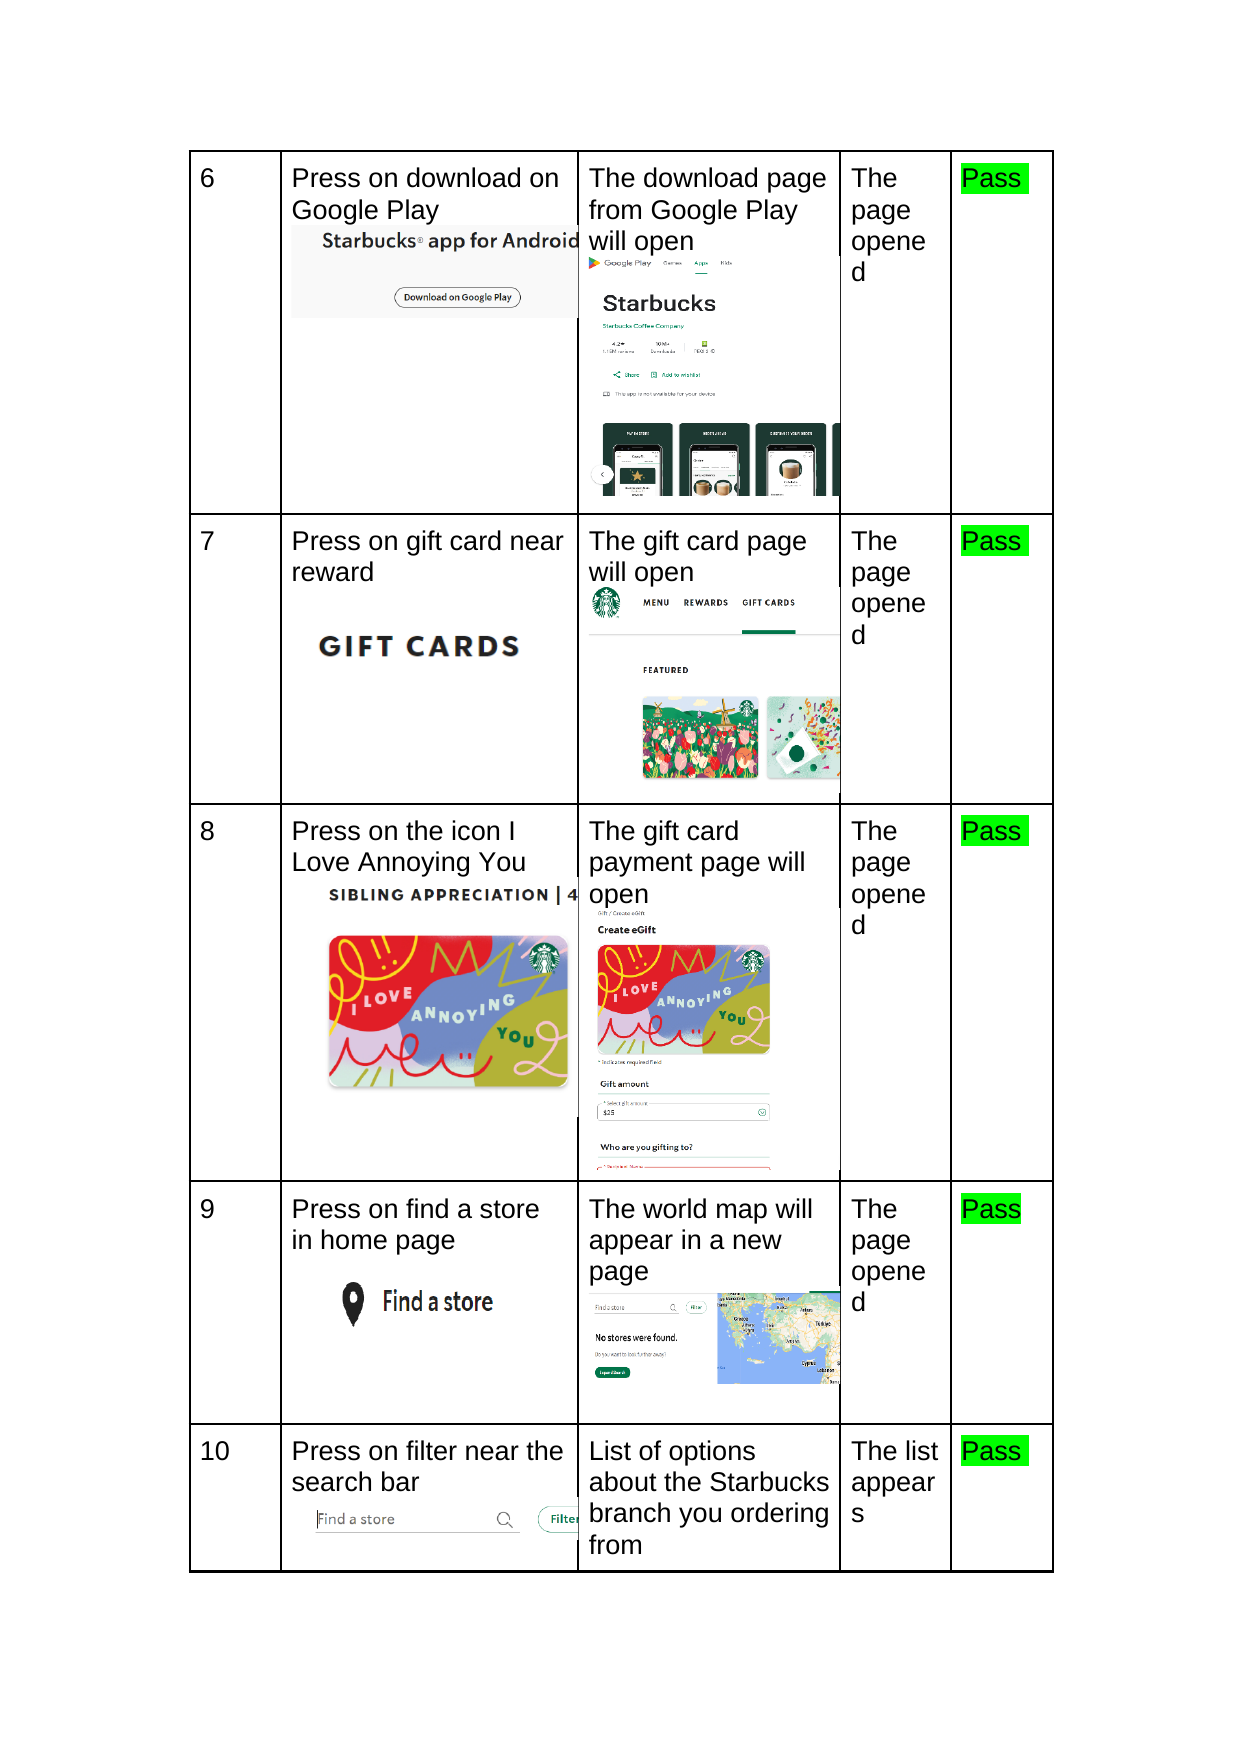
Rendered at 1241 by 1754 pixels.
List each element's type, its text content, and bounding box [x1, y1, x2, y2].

table_cell Press on download on Google Play [282, 152, 577, 512]
table_cell Press on the icon I Love Annoying You [282, 805, 577, 1180]
table_cell Pass [952, 515, 1052, 803]
picture [291, 1255, 509, 1357]
table_cell The list appears [841, 1425, 950, 1570]
table_cell Pass [952, 805, 1052, 1180]
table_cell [282, 1425, 577, 1570]
table_cell 9 [191, 1182, 280, 1422]
table_cell Pass [952, 1425, 1052, 1570]
picture [291, 1497, 579, 1540]
table_cell 7 [191, 515, 280, 803]
picture [588, 256, 841, 496]
table_cell 6 [191, 152, 280, 512]
picture [588, 908, 841, 1170]
table_cell The page opened [841, 1182, 950, 1422]
picture [588, 587, 841, 793]
table_cell The world map will appear in a new page [579, 1182, 839, 1422]
table_cell Press on find a store in home page [282, 1182, 577, 1422]
table_cell Pass [952, 1182, 1052, 1422]
table_cell The page opened [841, 515, 950, 803]
table_cell The page opened [841, 152, 950, 512]
table_cell The gift card page will open [579, 515, 839, 803]
table_cell The gift card payment page will open [579, 805, 839, 1180]
table_cell 8 [191, 805, 280, 1180]
picture [291, 225, 579, 318]
table_cell The page opened [841, 805, 950, 1180]
table_cell Press on gift card near reward [282, 515, 577, 803]
table_cell The download page from Google Play will open [579, 152, 839, 512]
picture [291, 587, 557, 691]
table_cell 10 [191, 1425, 280, 1570]
picture [588, 1286, 841, 1384]
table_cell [579, 1425, 839, 1570]
table_cell Pass [952, 152, 1052, 512]
picture [291, 877, 579, 1117]
